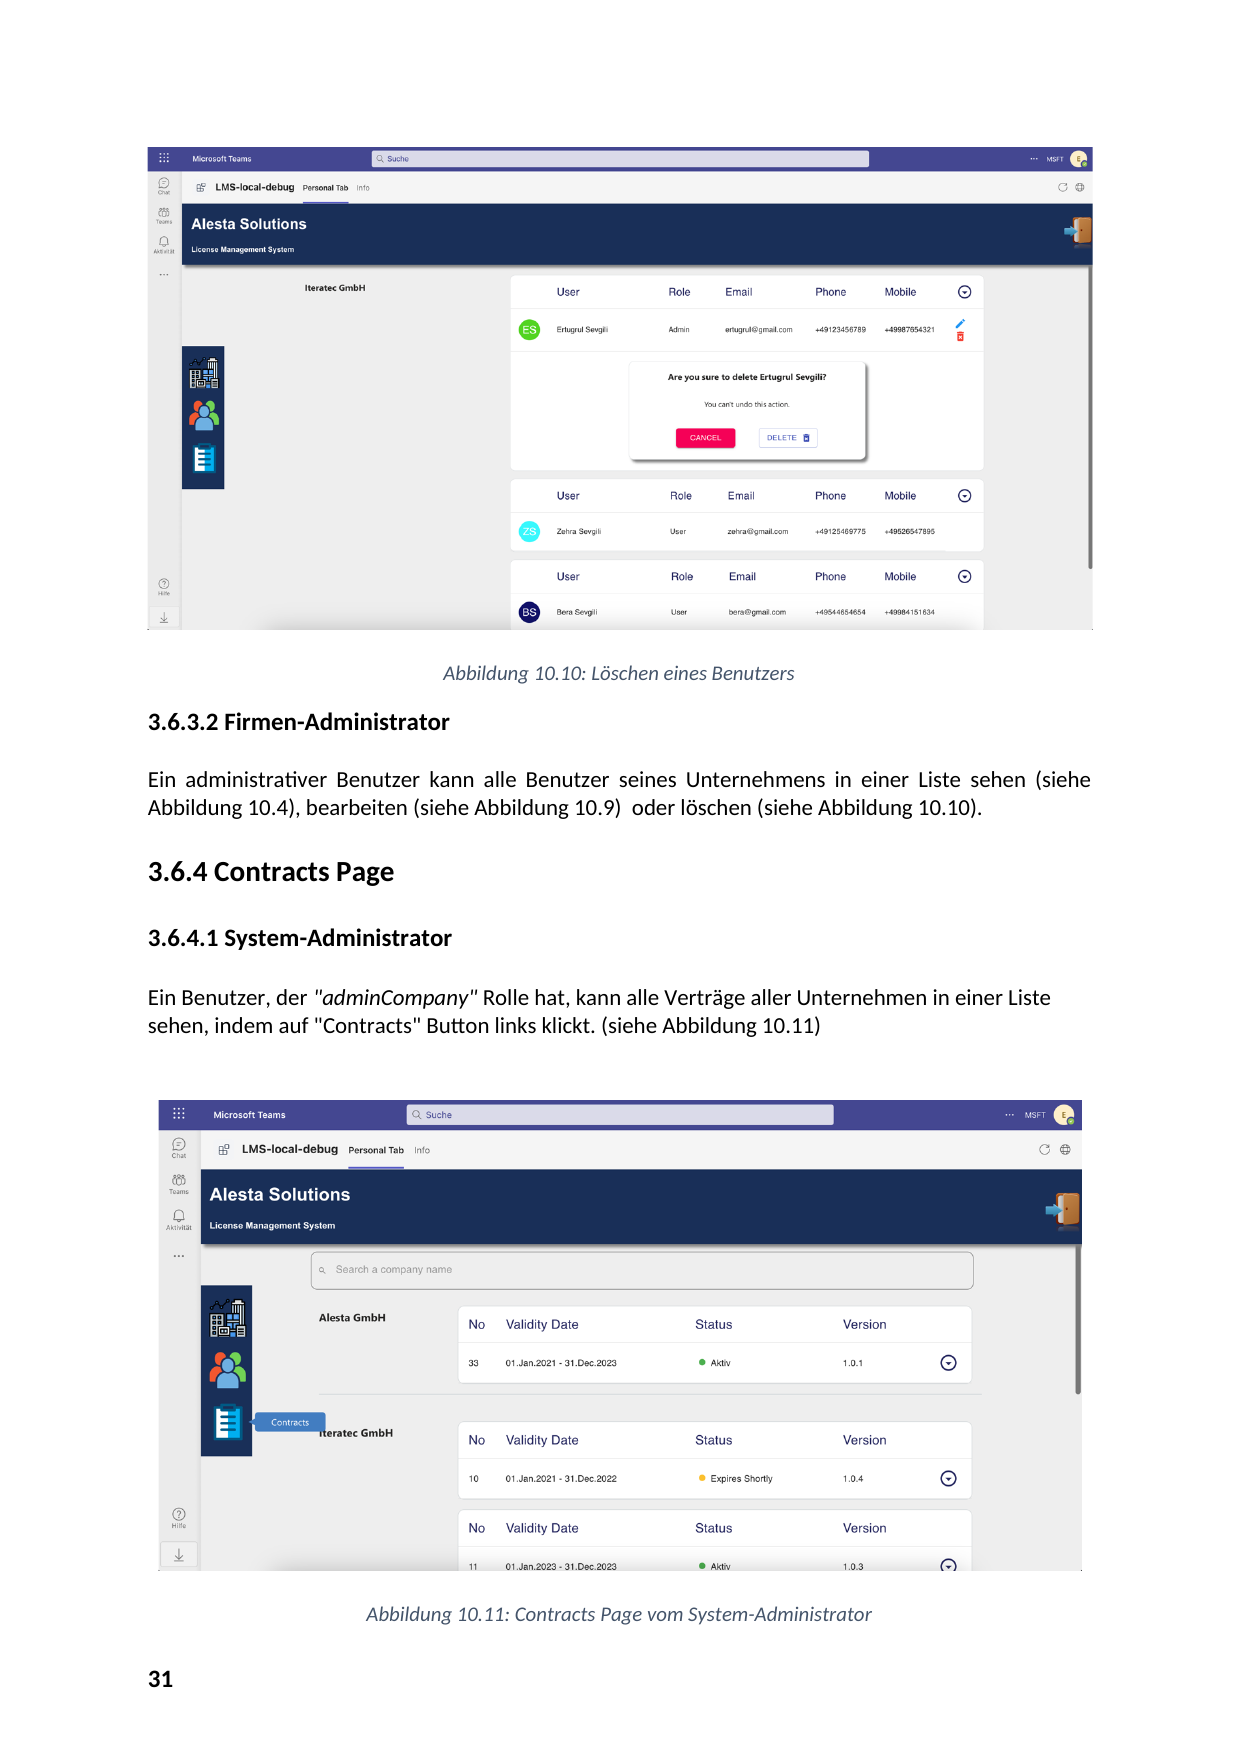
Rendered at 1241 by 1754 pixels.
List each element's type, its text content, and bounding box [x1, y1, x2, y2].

text Abbildung 10.10: Löschen eines Benutzers [148, 660, 1093, 685]
text Abbildung 10.11: Contracts Page vom System-Administrator [148, 1601, 1093, 1627]
picture [158, 1100, 1082, 1571]
subtitle 3.6.4.1 System-Administrator [148, 922, 1093, 953]
text Ein administrativer Benutzer kann alle Benutzer seines Unternehmens in einer Liste sehen (siehe Abbildung 10.4), bearbeiten (siehe Abbildung 10.9) oder löschen (siehe Abbildung 10.10). [148, 765, 1093, 821]
subtitle 3.6.4 Contracts Page [148, 853, 1093, 889]
subtitle 3.6.3.2 Firmen-Administrator [148, 706, 1093, 737]
picture [147, 147, 1093, 630]
text Ein Benutzer, der "adminCompany" Rolle hat, kann alle Verträge aller Unternehmen in einer Liste sehen, indem auf "Contracts" Button links klickt. (siehe Abbildung 10.11) [148, 983, 1093, 1039]
